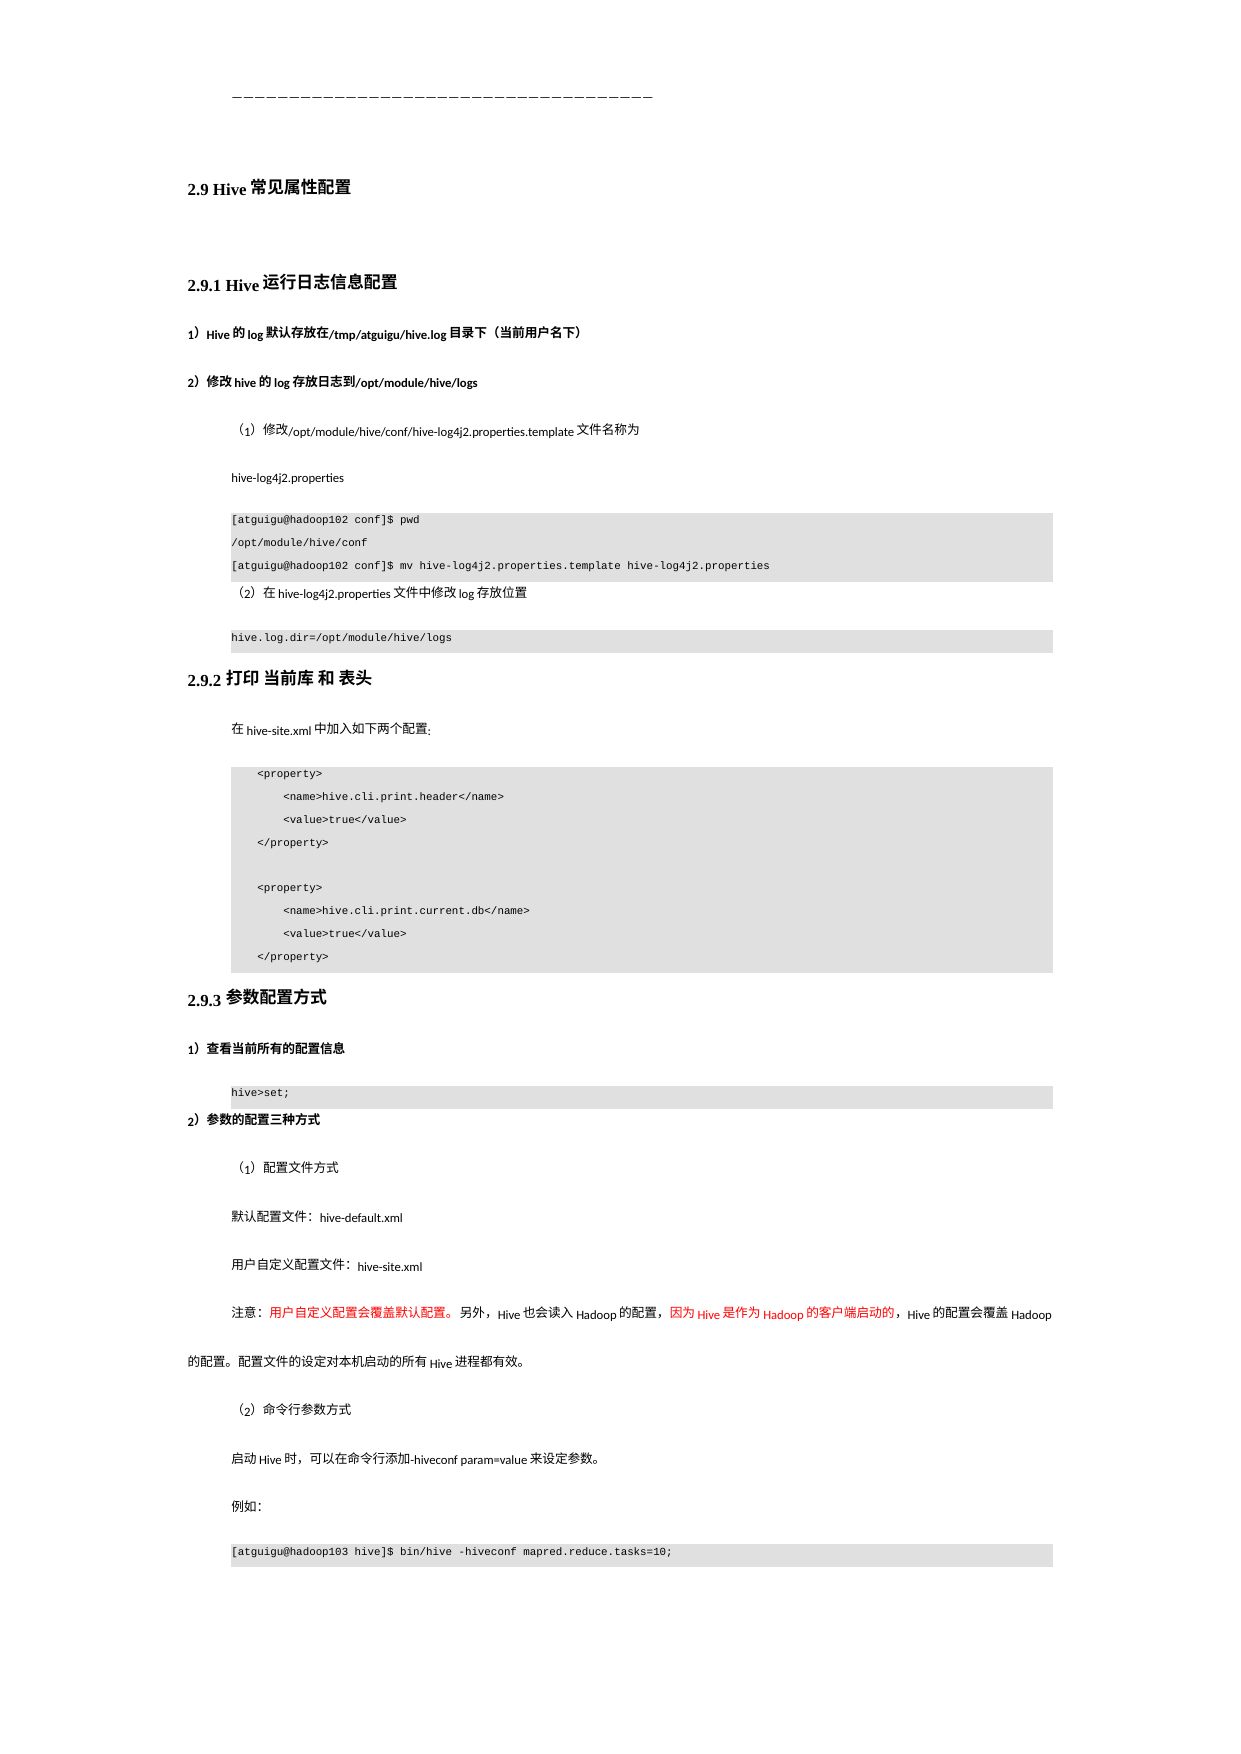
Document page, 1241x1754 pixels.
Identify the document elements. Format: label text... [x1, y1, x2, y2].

text <value>true</value> [231, 812, 1053, 835]
text <property> [231, 881, 1053, 904]
text （1）修改/opt/module/hive/conf/hive-log4j2.properties.template文件名称为 [187, 419, 1053, 452]
text </property> [231, 950, 1053, 973]
text </property> [231, 835, 1053, 858]
text hive>set; [231, 1086, 1053, 1109]
text [atguigu@hadoop102 conf]$ mv hive-log4j2.properties.template hive-log4j2.properties [231, 559, 1053, 582]
subtitle 2.9 Hive常见属性配置 [187, 162, 1053, 227]
text <property> [231, 767, 1053, 789]
text 例如： [187, 1496, 1053, 1529]
text （1）配置文件方式 [187, 1157, 1053, 1190]
text 2）参数的配置三种方式 [187, 1109, 1053, 1142]
text <name>hive.cli.print.current.db</name> [231, 904, 1053, 927]
text （2）命令行参数方式 [187, 1399, 1053, 1432]
text <name>hive.cli.print.header</name> [231, 789, 1053, 812]
text 1）查看当前所有的配置信息 [187, 1038, 1053, 1070]
text 1）Hive的log默认存放在/tmp/atguigu/hive.log目录下（当前用户名下） [187, 322, 1053, 355]
text 默认配置文件：hive-default.xml [187, 1206, 1053, 1238]
text /opt/module/hive/conf [231, 536, 1053, 559]
text 注意：用户自定义配置会覆盖默认配置。另外，Hive也会读入Hadoop的配置，因为Hive是作为Hadoop的客户端启动的，Hive的配置会覆盖Hadoop的配置。配置文件的设定对本机启动的所有Hive进程都有效。 [187, 1302, 1053, 1384]
text 启动Hive时，可以在命令行添加-hiveconf param=value来设定参数。 [187, 1448, 1053, 1480]
subtitle 2.9.3 参数配置方式 [187, 973, 1053, 1038]
text [atguigu@hadoop102 conf]$ pwd [231, 513, 1053, 536]
text （2）在hive-log4j2.properties文件中修改log存放位置 [187, 582, 1053, 614]
text hive-log4j2.properties [187, 467, 1053, 500]
text 在hive-site.xml中加入如下两个配置: [187, 718, 1053, 751]
text 2）修改hive的log存放日志到/opt/module/hive/logs [187, 371, 1053, 403]
subtitle 2.9.2 打印 当前库 和 表头 [187, 653, 1053, 718]
text 用户自定义配置文件：hive-site.xml [187, 1254, 1053, 1287]
text [atguigu@hadoop103 hive]$ bin/hive -hiveconf mapred.reduce.tasks=10; [231, 1544, 1053, 1567]
text <value>true</value> [231, 927, 1053, 950]
subtitle 2.9.1 Hive运行日志信息配置 [187, 257, 1053, 322]
text hive.log.dir=/opt/module/hive/logs [231, 630, 1053, 653]
